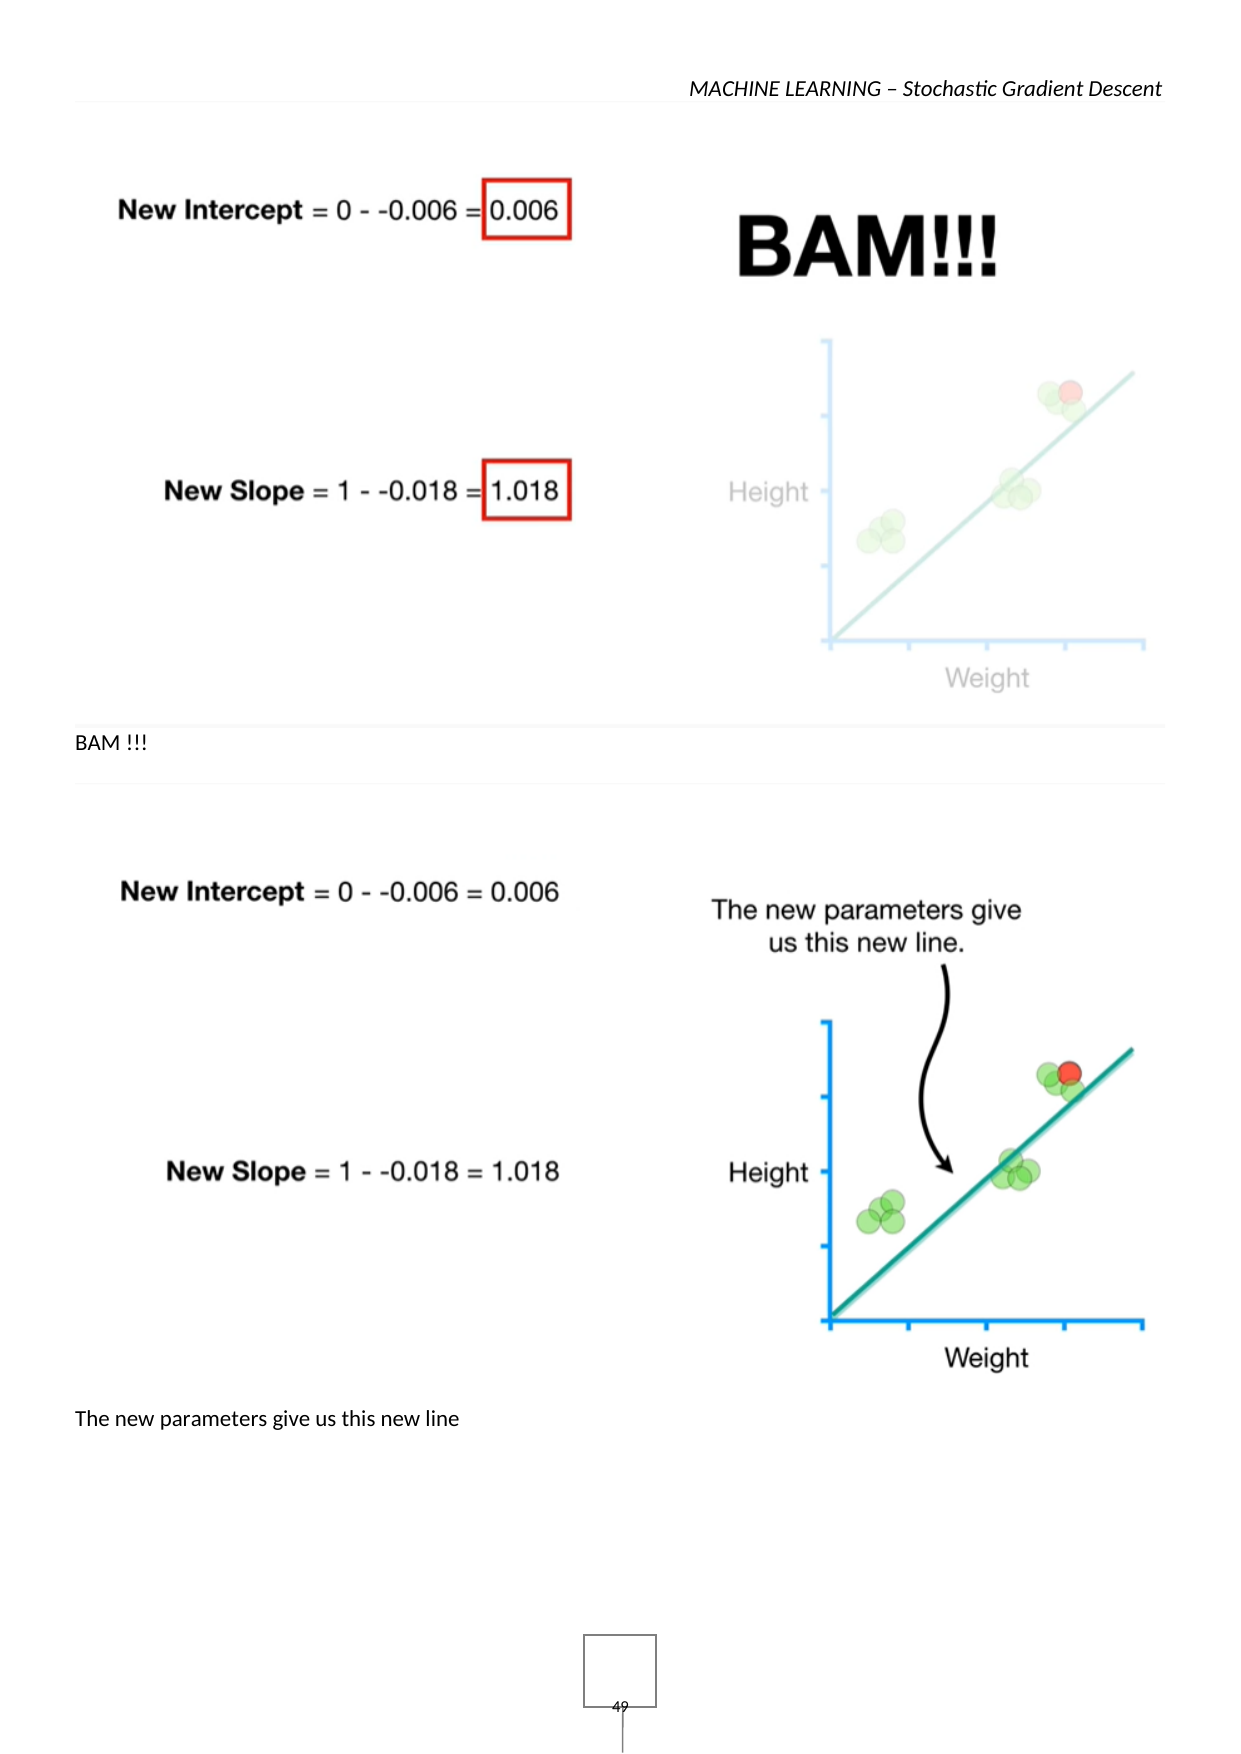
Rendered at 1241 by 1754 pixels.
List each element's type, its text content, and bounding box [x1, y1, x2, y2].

text BAM !!! [75, 728, 1165, 756]
picture [75, 101, 1166, 728]
picture [75, 783, 1166, 1404]
text The new parameters give us this new line [75, 1404, 1165, 1432]
